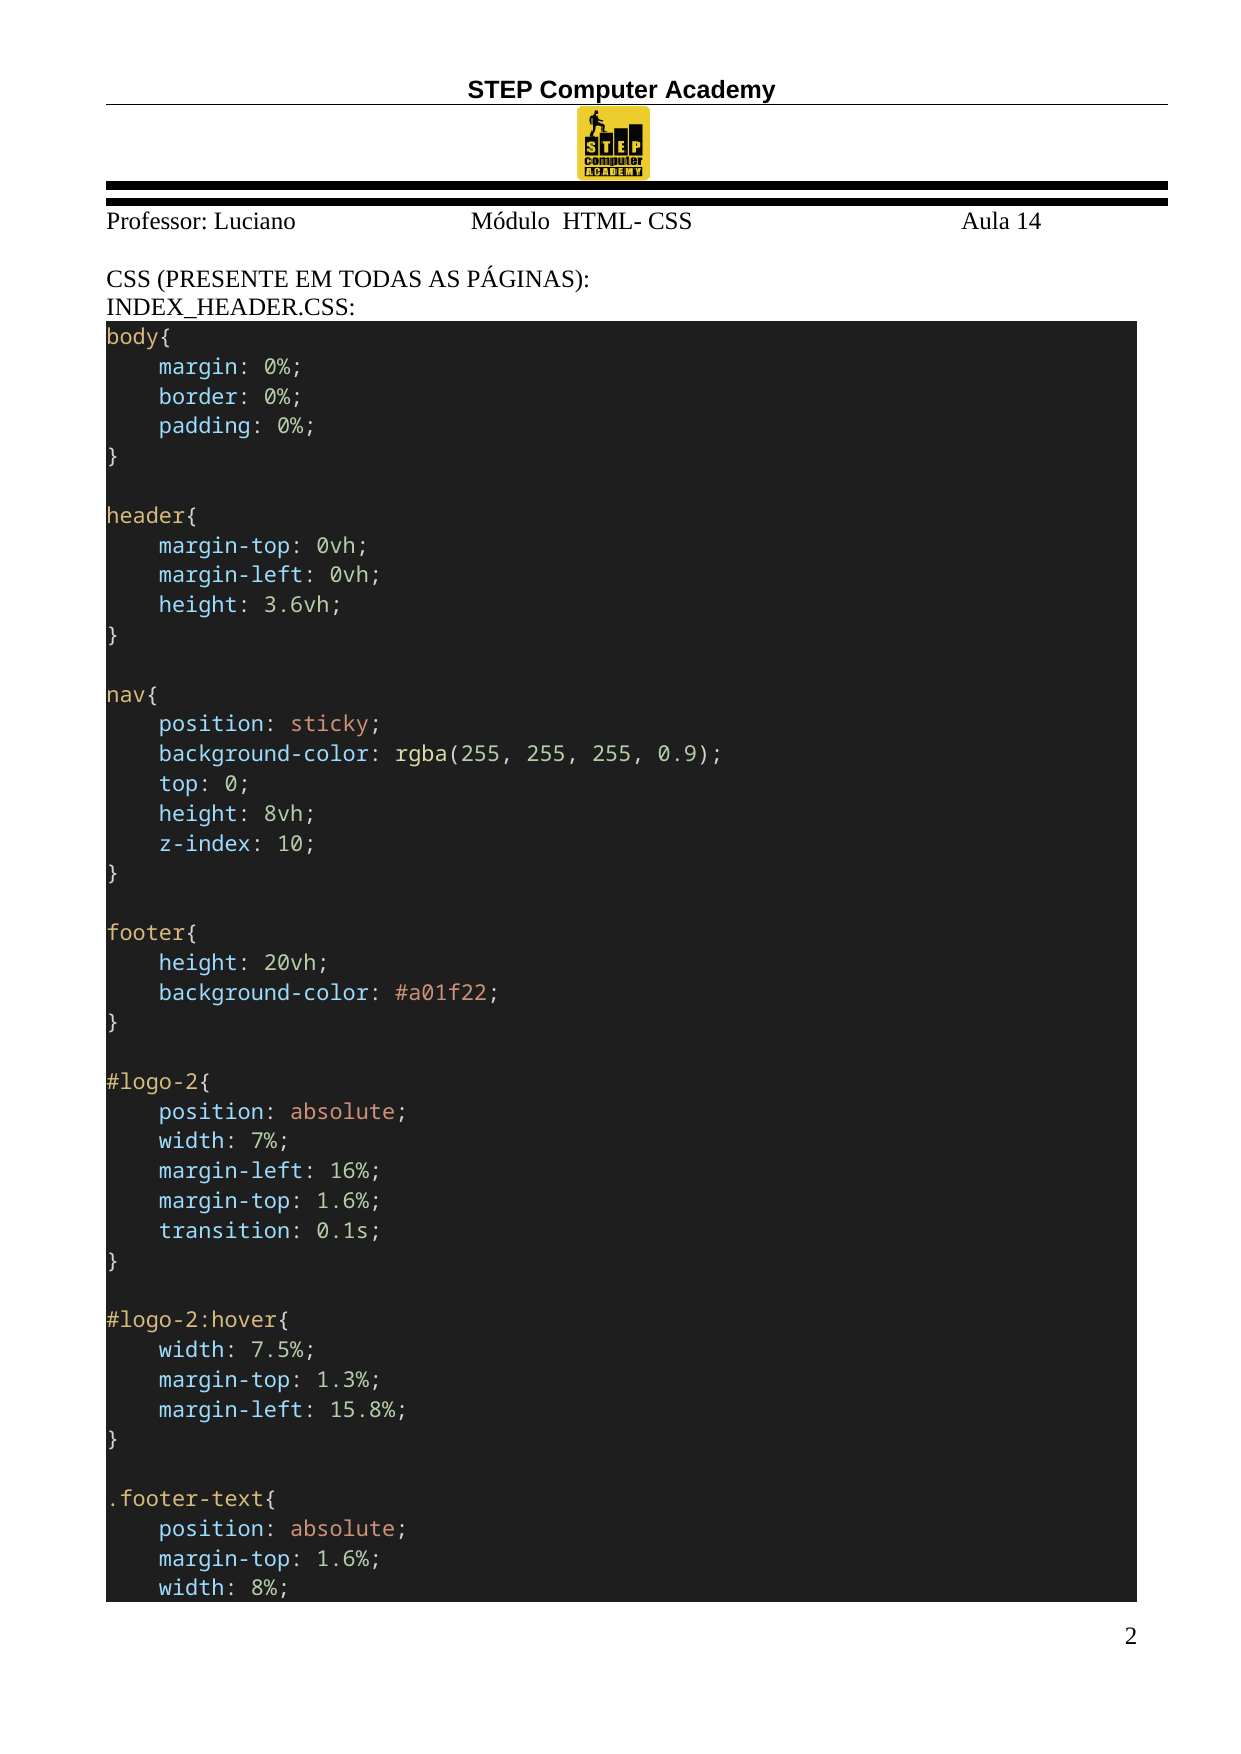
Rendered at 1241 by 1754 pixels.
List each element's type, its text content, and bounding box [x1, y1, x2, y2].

text margin-top: 1.6%; [106, 1185, 1137, 1215]
text nav{ [106, 679, 1137, 708]
text .footer-text{ [106, 1483, 1137, 1513]
text CSS (PRESENTE EM TODAS AS PÁGINAS): [106, 264, 1137, 292]
text footer{ [106, 917, 1137, 947]
picture [574, 104, 654, 182]
text } [106, 1423, 1137, 1453]
text position: absolute; [106, 1096, 1137, 1126]
text width: 8%; [106, 1572, 1137, 1602]
text margin-left: 16%; [106, 1155, 1137, 1185]
text height: 3.6vh; [106, 589, 1137, 619]
text height: 20vh; [106, 947, 1137, 977]
text margin-left: 0vh; [106, 559, 1137, 589]
text padding: 0%; [106, 411, 1137, 440]
text margin: 0%; [106, 351, 1137, 381]
text #logo-2:hover{ [106, 1304, 1137, 1334]
text width: 7%; [106, 1126, 1137, 1155]
text border: 0%; [106, 381, 1137, 411]
text margin-top: 0vh; [106, 530, 1137, 559]
text transition: 0.1s; [106, 1215, 1137, 1245]
text margin-left: 15.8%; [106, 1394, 1137, 1423]
text top: 0; [106, 768, 1137, 798]
text position: absolute; [106, 1513, 1137, 1543]
text body{ [106, 321, 1137, 351]
text INDEX_HEADER.CSS: [106, 292, 1137, 321]
text } [106, 1245, 1137, 1274]
text margin-top: 1.6%; [106, 1543, 1137, 1572]
text background-color: #a01f22; [106, 977, 1137, 1006]
text background-color: rgba(255, 255, 255, 0.9); [106, 738, 1137, 768]
text } [106, 1006, 1137, 1036]
text margin-top: 1.3%; [106, 1364, 1137, 1394]
text height: 8vh; [106, 798, 1137, 828]
text z-index: 10; [106, 828, 1137, 857]
text } [106, 619, 1137, 649]
text #logo-2{ [106, 1066, 1137, 1096]
text width: 7.5%; [106, 1334, 1137, 1364]
text header{ [106, 500, 1137, 530]
text } [106, 857, 1137, 887]
text position: sticky; [106, 708, 1137, 738]
text } [106, 440, 1137, 470]
